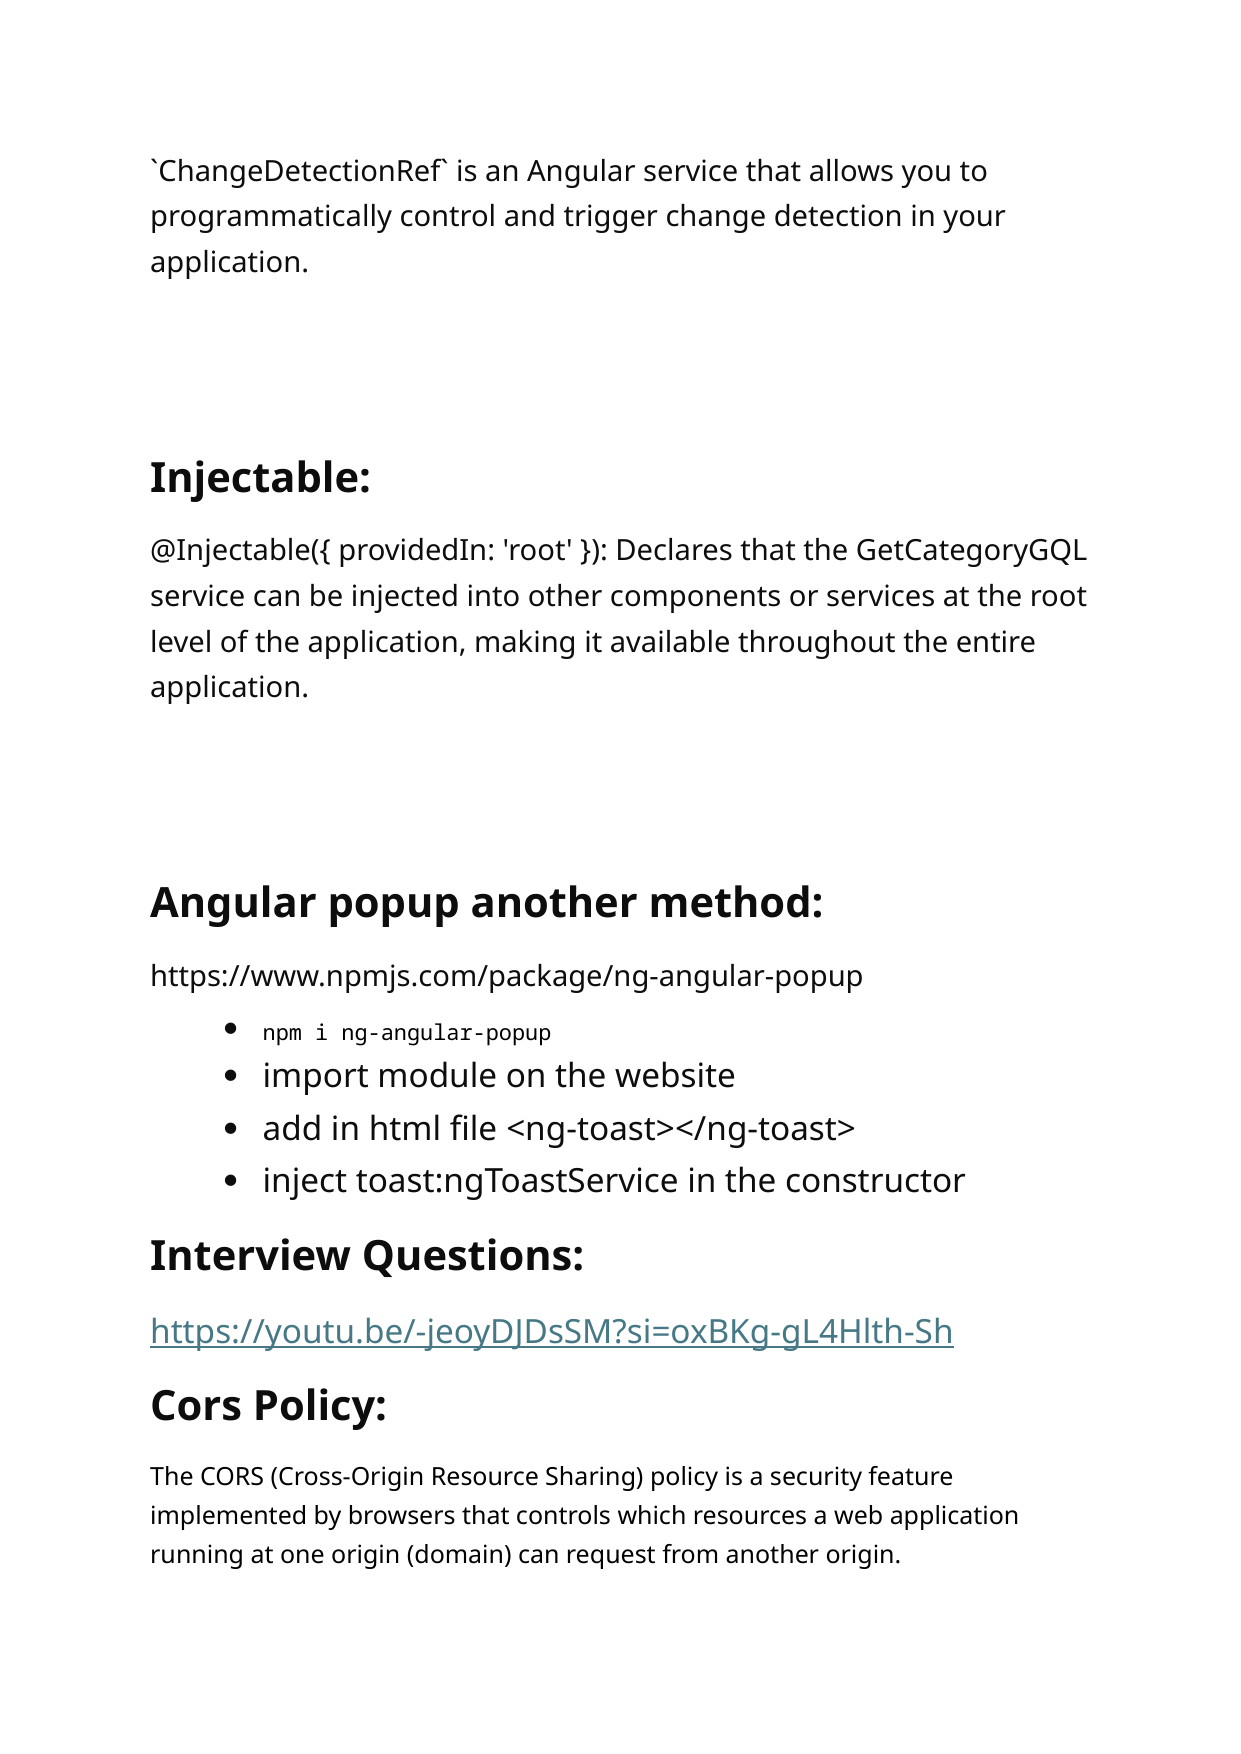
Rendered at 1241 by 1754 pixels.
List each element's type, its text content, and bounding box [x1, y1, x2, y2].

text Angular popup another method: [150, 873, 1090, 930]
list import module on the website [225, 1052, 1090, 1098]
text `ChangeDetectionRef` is an Angular service that allows you to programmatically control and trigger change detection in your application. [150, 150, 1090, 281]
text https://youtu.be/-jeoyDJDsSM?si=oxBKg-gL4Hlth-Sh [150, 1307, 1090, 1353]
list npm i ng-angular-popup [225, 1017, 1090, 1048]
text Injectable: [150, 448, 1090, 504]
text https://www.npmjs.com/package/ng-angular-popup [150, 955, 1090, 994]
text The CORS (Cross-Origin Resource Sharing) policy is a security feature implemented by browsers that controls which resources a web application running at one origin (domain) can request from another origin. [150, 1458, 1090, 1571]
text Interview Questions: [150, 1226, 1090, 1282]
text Cors Policy: [150, 1376, 1090, 1433]
list inject toast:ngToastService in the constructor [225, 1157, 1090, 1202]
list add in html file <ng-toast></ng-toast> [225, 1104, 1090, 1150]
text @Injectable({ providedIn: 'root' }): Declares that the GetCategoryGQL service can be injected into other components or services at the root level of the application, making it available throughout the entire application. [150, 529, 1090, 706]
